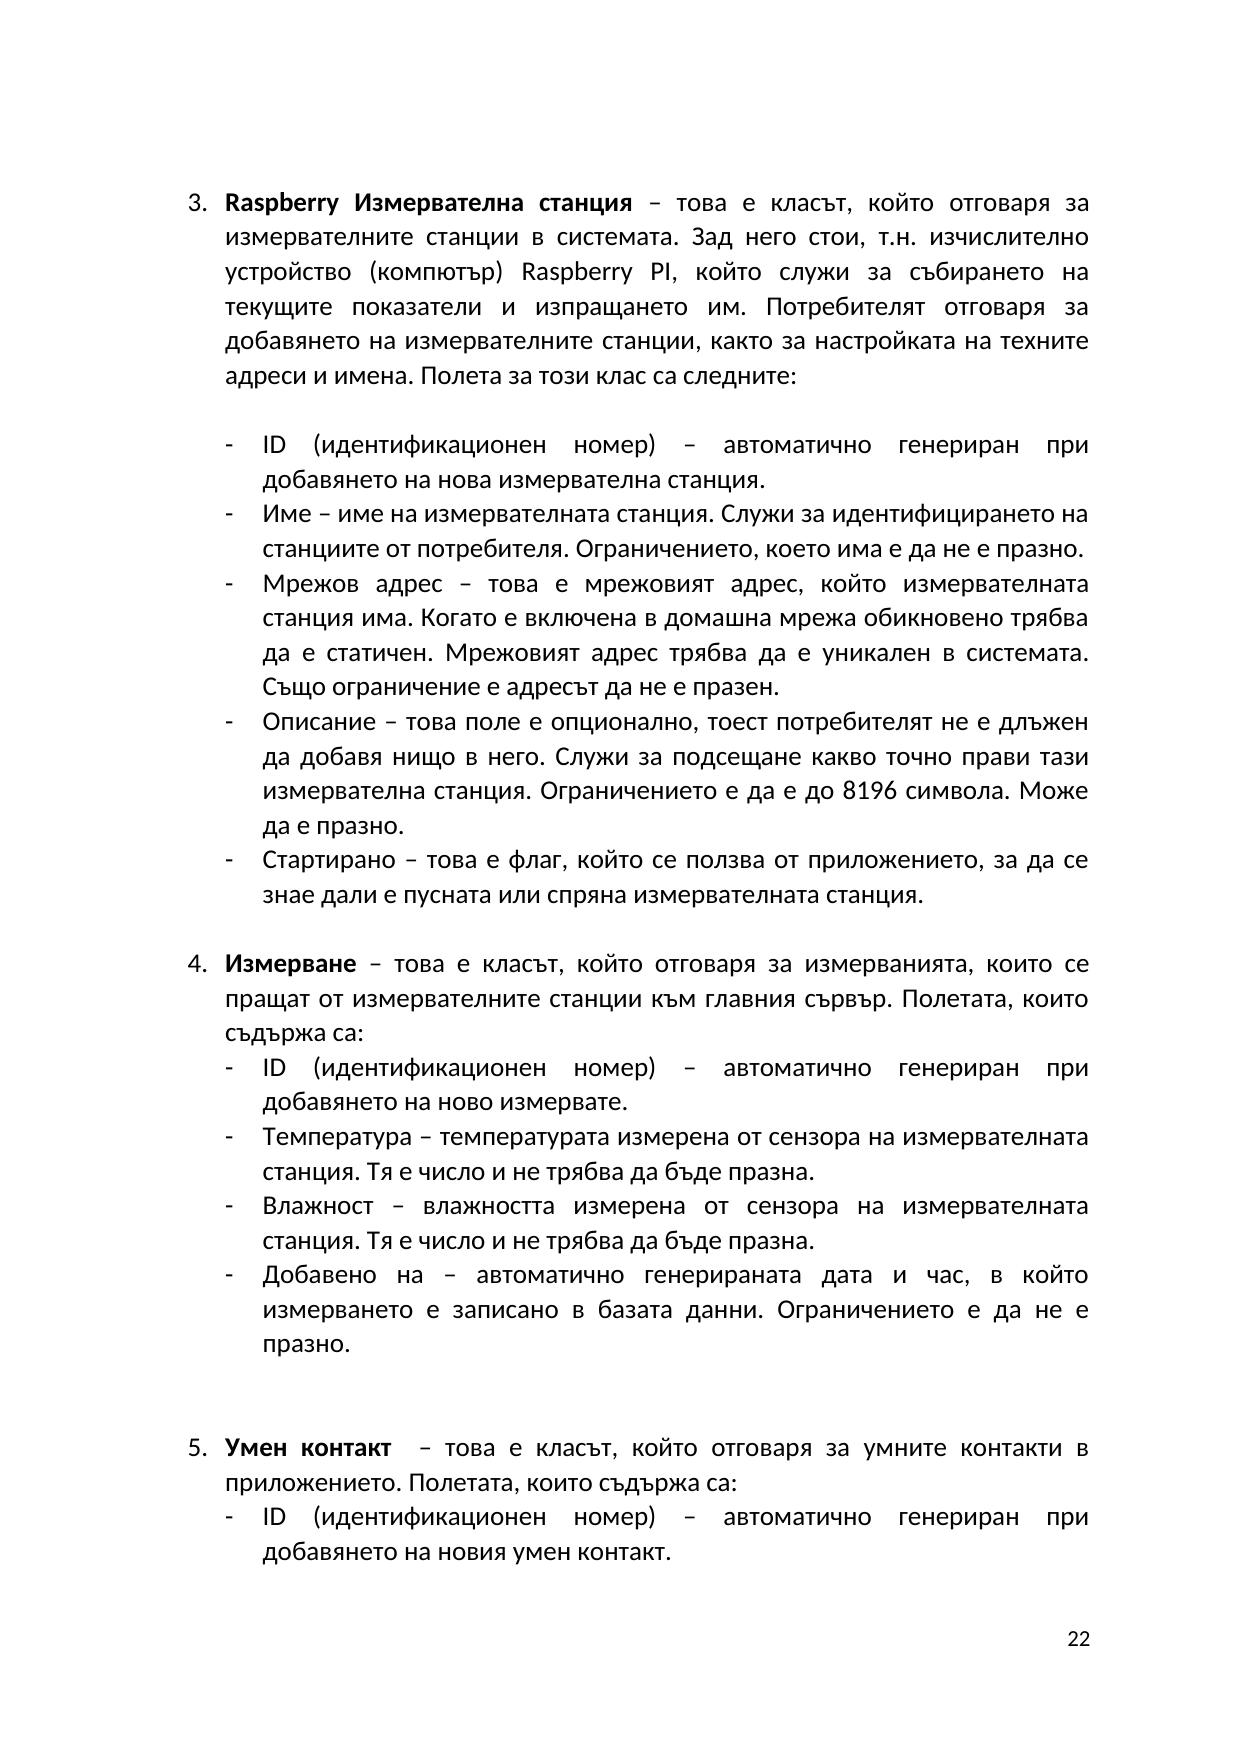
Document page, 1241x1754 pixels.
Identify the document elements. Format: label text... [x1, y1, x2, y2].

list Име – име на измервателната станция. Служи за идентифицирането на станциите от потребителя. Ограничението, което има е да не е празно. [225, 497, 1090, 564]
list Умен контакт – това е класът, който отговаря за умните контакти в приложението. Полетата, които съдържа са: [187, 1430, 1090, 1498]
list Измерване – това е класът, който отговаря за измерванията, които се пращат от измервателните станции към главния сървър. Полетата, които съдържа са: [187, 946, 1090, 1048]
list Влажност – влажността измерена от сензора на измервателната станция. Тя е число и не трябва да бъде празна. [225, 1188, 1090, 1256]
list Стартирано – това е флаг, който се ползва от приложението, за да се знае дали е пусната или спряна измервателната станция. [225, 842, 1090, 910]
list Температура – температурата измерена от сензора на измервателната станция. Тя е число и не трябва да бъде празна. [225, 1119, 1090, 1187]
list Мрежов адрес – това е мрежовият адрес, който измервателната станция има. Когато е включена в домашна мрежа обикновено трябва да е статичен. Мрежовият адрес трябва да е уникален в системата. Също ограничение е адресът да не е празен. [225, 566, 1090, 703]
list Описание – това поле е опционално, тоест потребителят не е длъжен да добавя нищо в него. Служи за подсещане какво точно прави тази измервателна станция. Ограничението е да е до 8196 символа. Може да е празно. [225, 704, 1090, 841]
list ID (идентификационен номер) – автоматично генериран при добавянето на новия умен контакт. [225, 1499, 1090, 1567]
list Raspberry Измервателна станция – това е класът, който отговаря за измервателните станции в системата. Зад него стои, т.н. изчислително устройство (компютър) Raspberry PI, който служи за събирането на текущите показатели и изпращането им. Потребителят отговаря за добавянето на измервателните станции, както за настройката на техните адреси и имена. Полета за този клас са следните: [187, 185, 1090, 391]
list ID (идентификационен номер) – автоматично генериран при добавянето на ново измервате. [225, 1050, 1090, 1118]
list ID (идентификационен номер) – автоматично генериран при добавянето на нова измервателна станция. [225, 427, 1090, 495]
list Добавено на – автоматично генерираната дата и час, в който измерването е записано в базата данни. Ограничението е да не е празно. [225, 1257, 1090, 1360]
